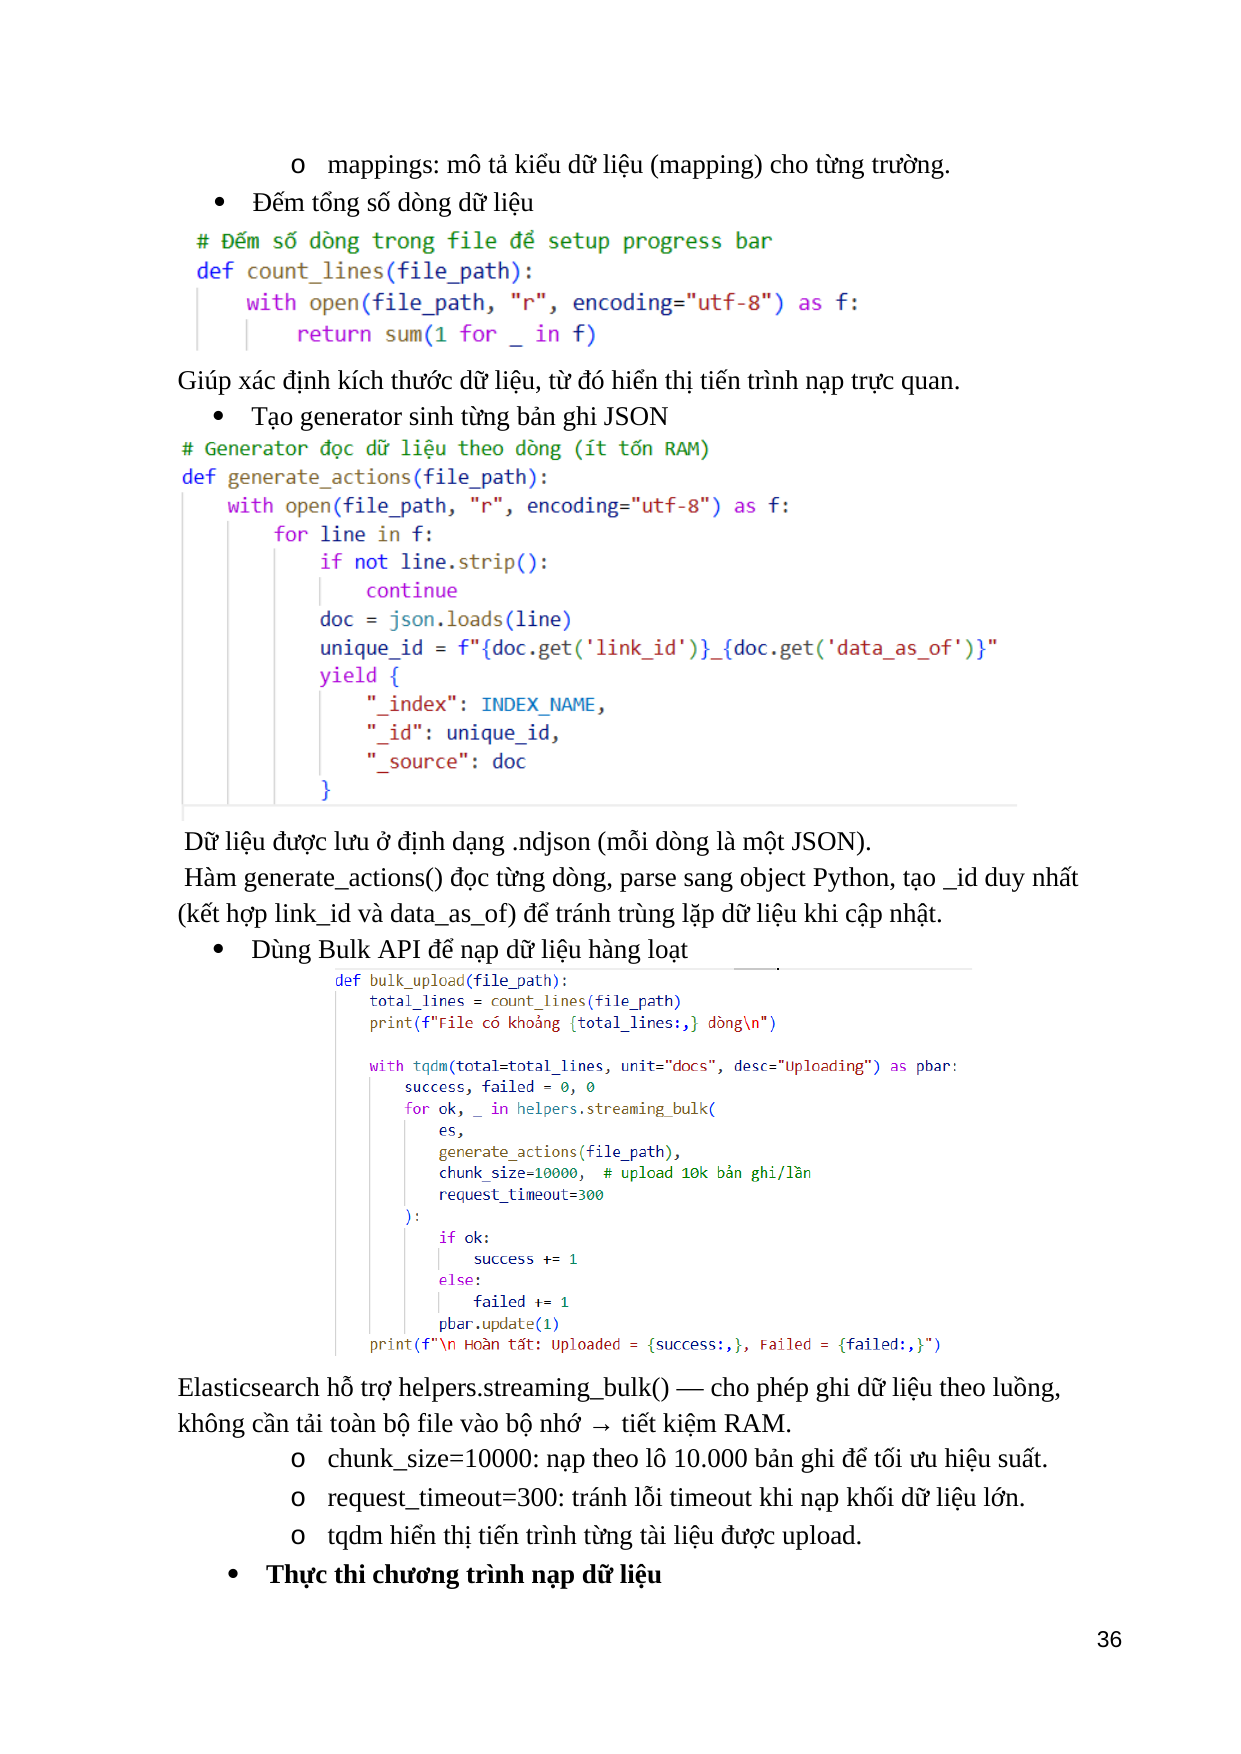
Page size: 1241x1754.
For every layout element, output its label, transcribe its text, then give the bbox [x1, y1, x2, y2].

list Thực thi chương trình nạp dữ liệu [228, 1558, 1122, 1589]
list Đếm tổng số dòng dữ liệu [215, 186, 1122, 217]
list request_timeout=300: tránh lỗi timeout khi nạp khối dữ liệu lớn. [290, 1481, 1122, 1514]
text Giúp xác định kích thước dữ liệu, từ đó hiển thị tiến trình nạp trực quan. [177, 364, 1122, 395]
list mappings: mô tả kiểu dữ liệu (mapping) cho từng trường. [290, 148, 1122, 181]
list Dùng Bulk API để nạp dữ liệu hàng loạt [213, 933, 1122, 964]
picture [327, 968, 973, 1368]
picture [177, 435, 1018, 821]
list tqdm hiển thị tiến trình từng tài liệu được upload. [290, 1519, 1122, 1553]
list chunk_size=10000: nạp theo lô 10.000 bản ghi để tối ưu hiệu suất. [290, 1442, 1122, 1476]
picture [177, 222, 880, 360]
text Elasticsearch hỗ trợ helpers.streaming_bulk() — cho phép ghi dữ liệu theo luồng, không cần tải toàn bộ file vào bộ nhớ → tiết kiệm RAM. [177, 1371, 1122, 1438]
list Tạo generator sinh từng bản ghi JSON [213, 399, 1122, 431]
